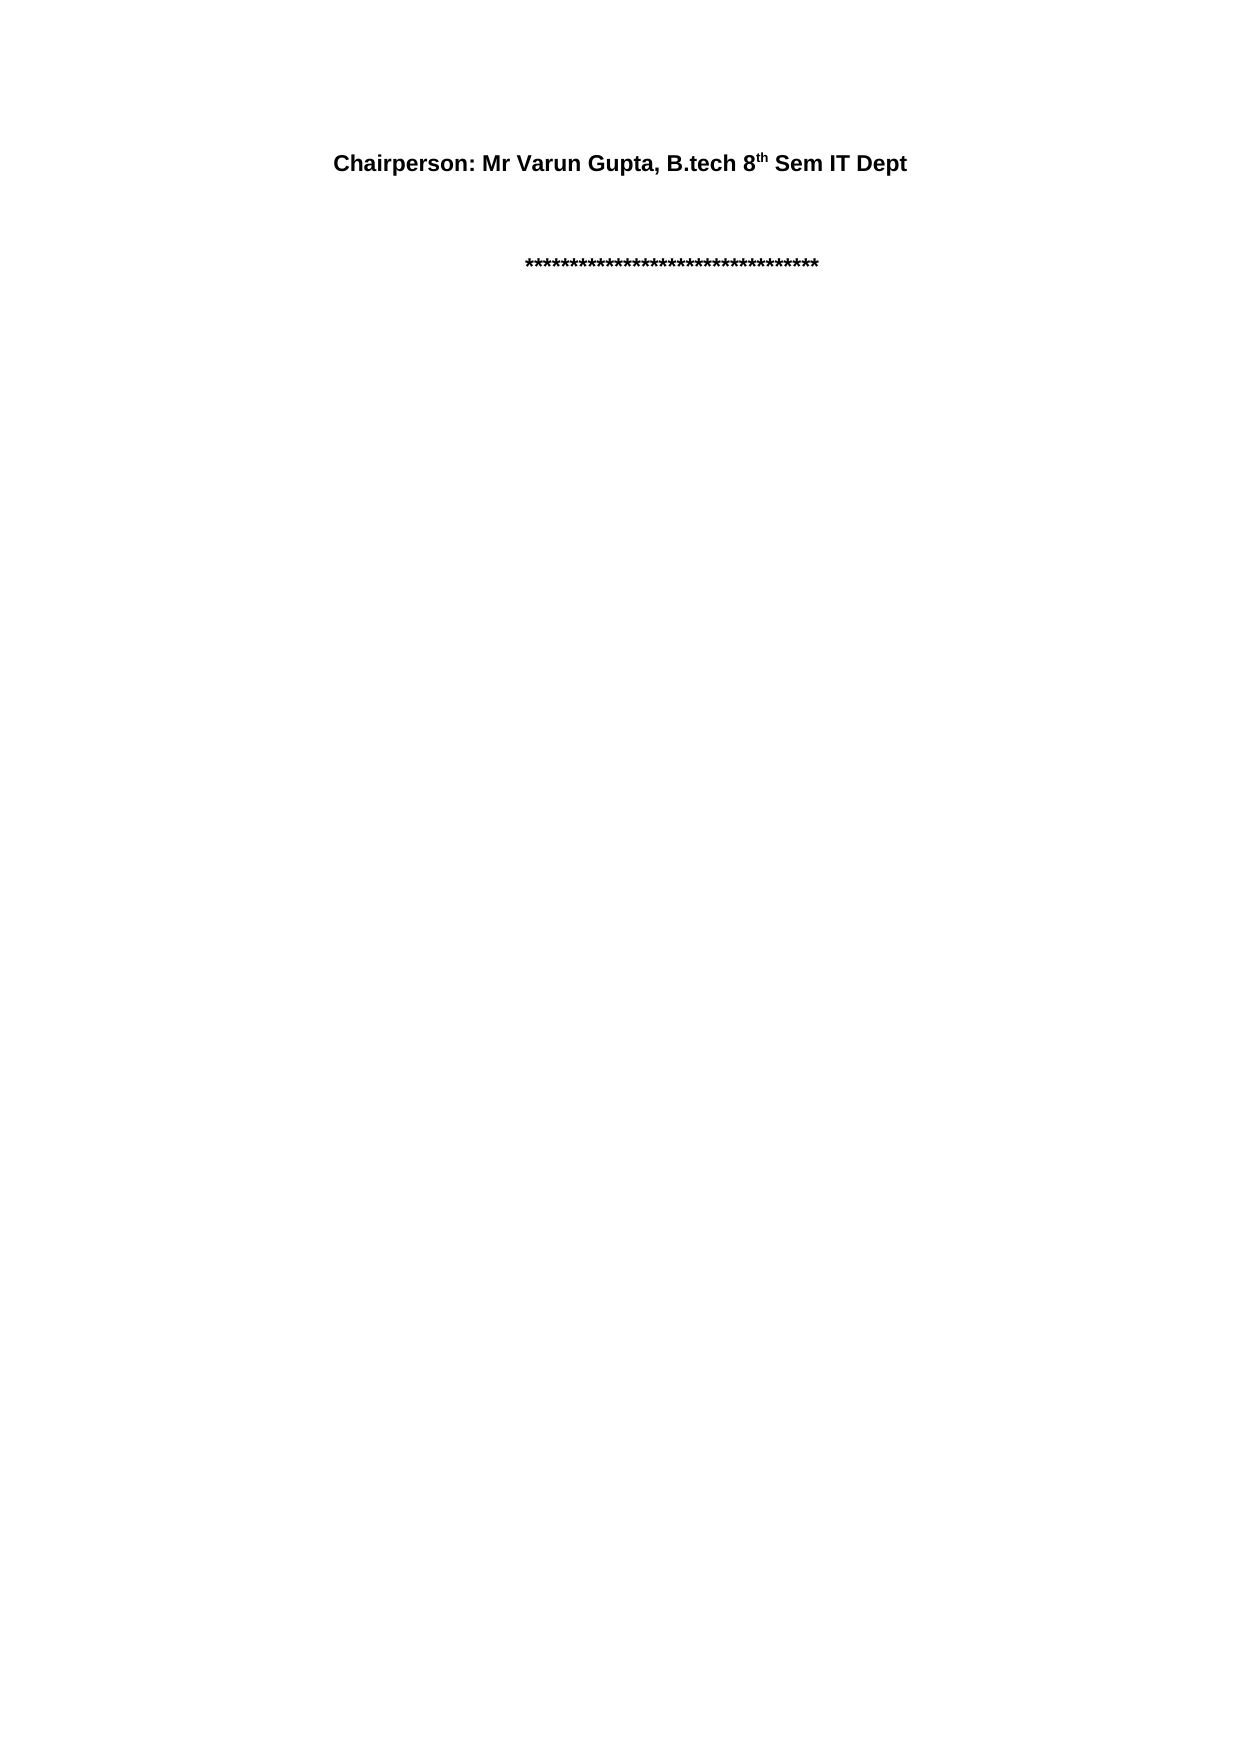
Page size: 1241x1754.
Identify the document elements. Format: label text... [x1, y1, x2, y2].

text Chairperson: Mr Varun Gupta, B.tech 8th Sem IT Dept [150, 150, 1090, 176]
text ********************************* [150, 253, 1090, 279]
